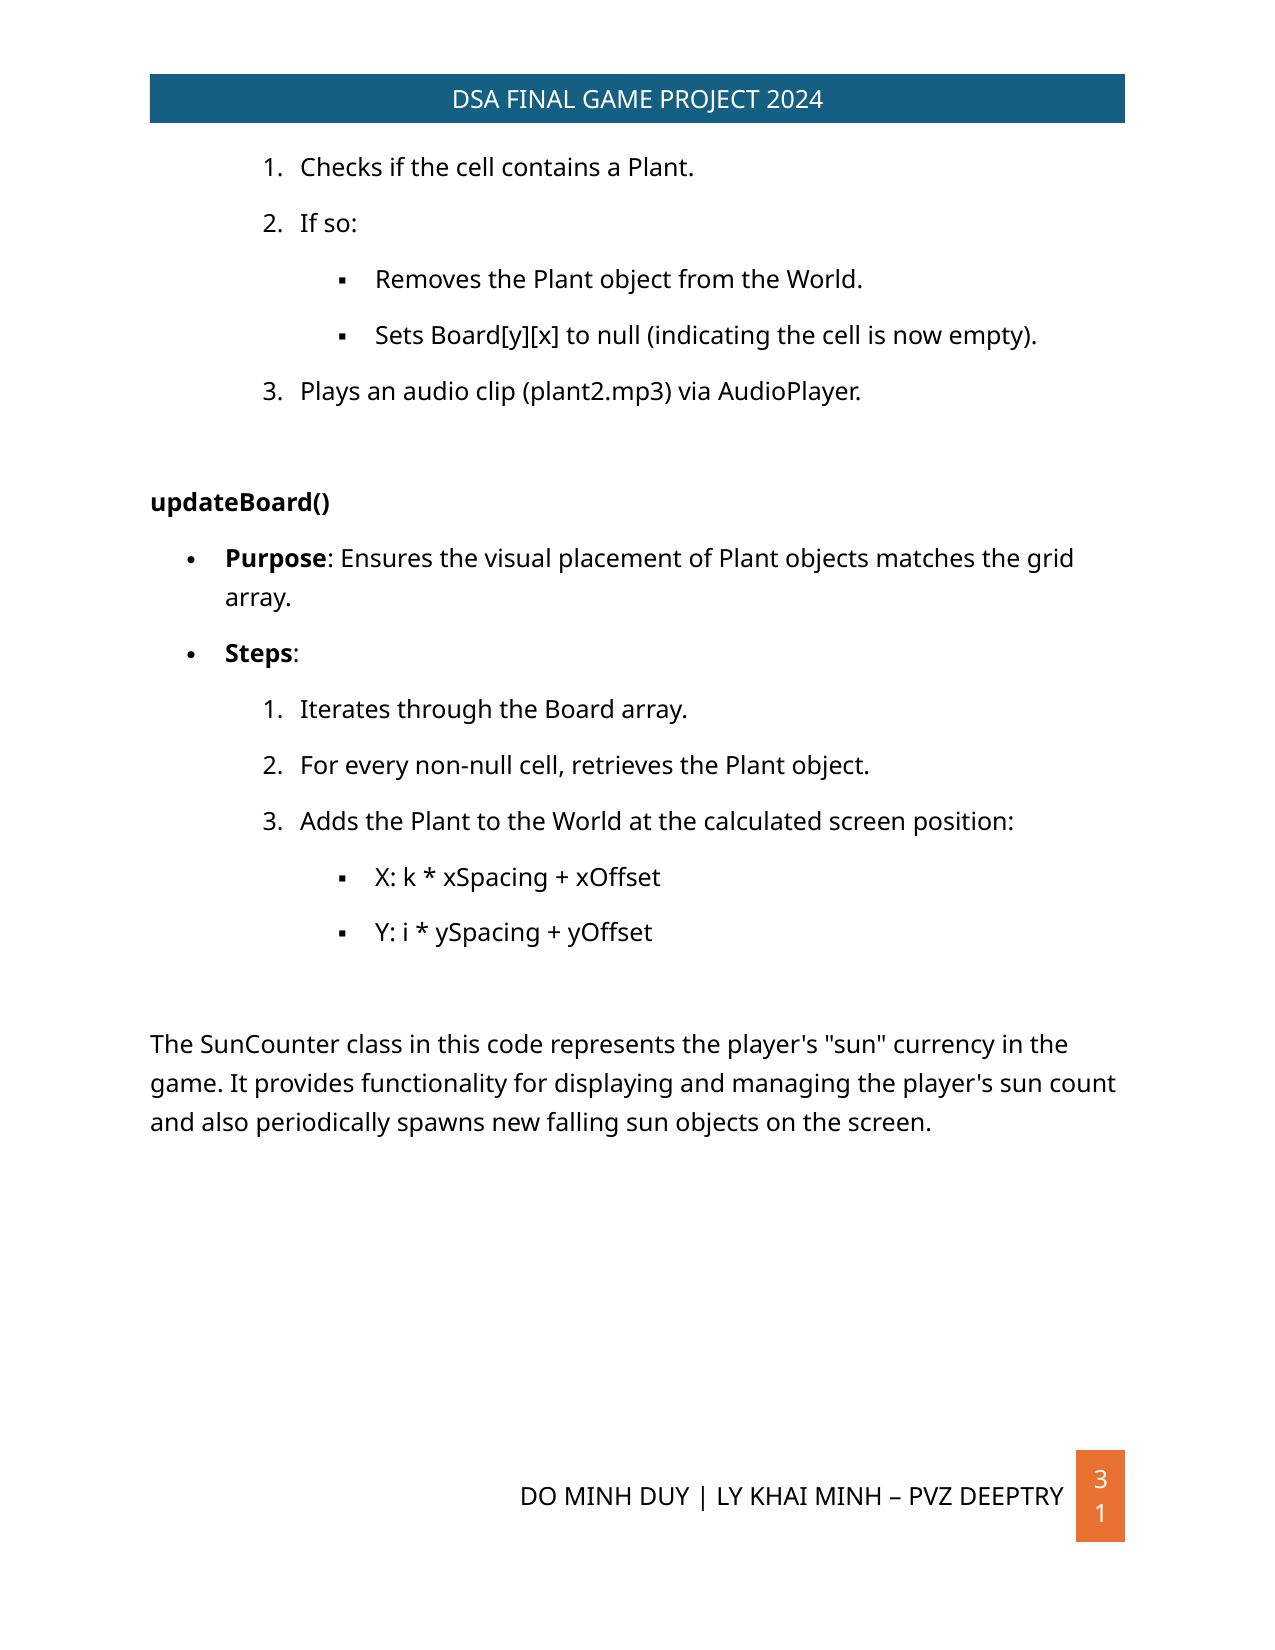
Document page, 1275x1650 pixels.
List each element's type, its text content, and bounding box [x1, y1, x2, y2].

list Purpose: Ensures the visual placement of Plant objects matches the grid array. [187, 541, 1125, 614]
list Iterates through the Board array. [262, 692, 1125, 726]
list If so: [262, 206, 1125, 240]
list Plays an audio clip (plant2.mp3) via AudioPlayer. [262, 373, 1125, 407]
text The SunCounter class in this code represents the player's "sun" currency in the game. It provides functionality for displaying and managing the player's sun count and also periodically spawns new falling sun objects on the screen. [150, 1027, 1125, 1139]
list X: k * xSpacing + xOffset [337, 859, 1125, 893]
text updateBoard() [150, 485, 1125, 519]
list Y: i * ySpacing + yOffset [337, 915, 1125, 949]
list Checks if the cell contains a Plant. [262, 150, 1125, 184]
list Sets Board[y][x] to null (indicating the cell is now empty). [337, 317, 1125, 352]
list For every non-null cell, retrieves the Plant object. [262, 747, 1125, 782]
list Removes the Plant object from the World. [337, 262, 1125, 296]
list Adds the Plant to the World at the calculated screen position: [262, 803, 1125, 837]
list Steps: [187, 636, 1125, 670]
